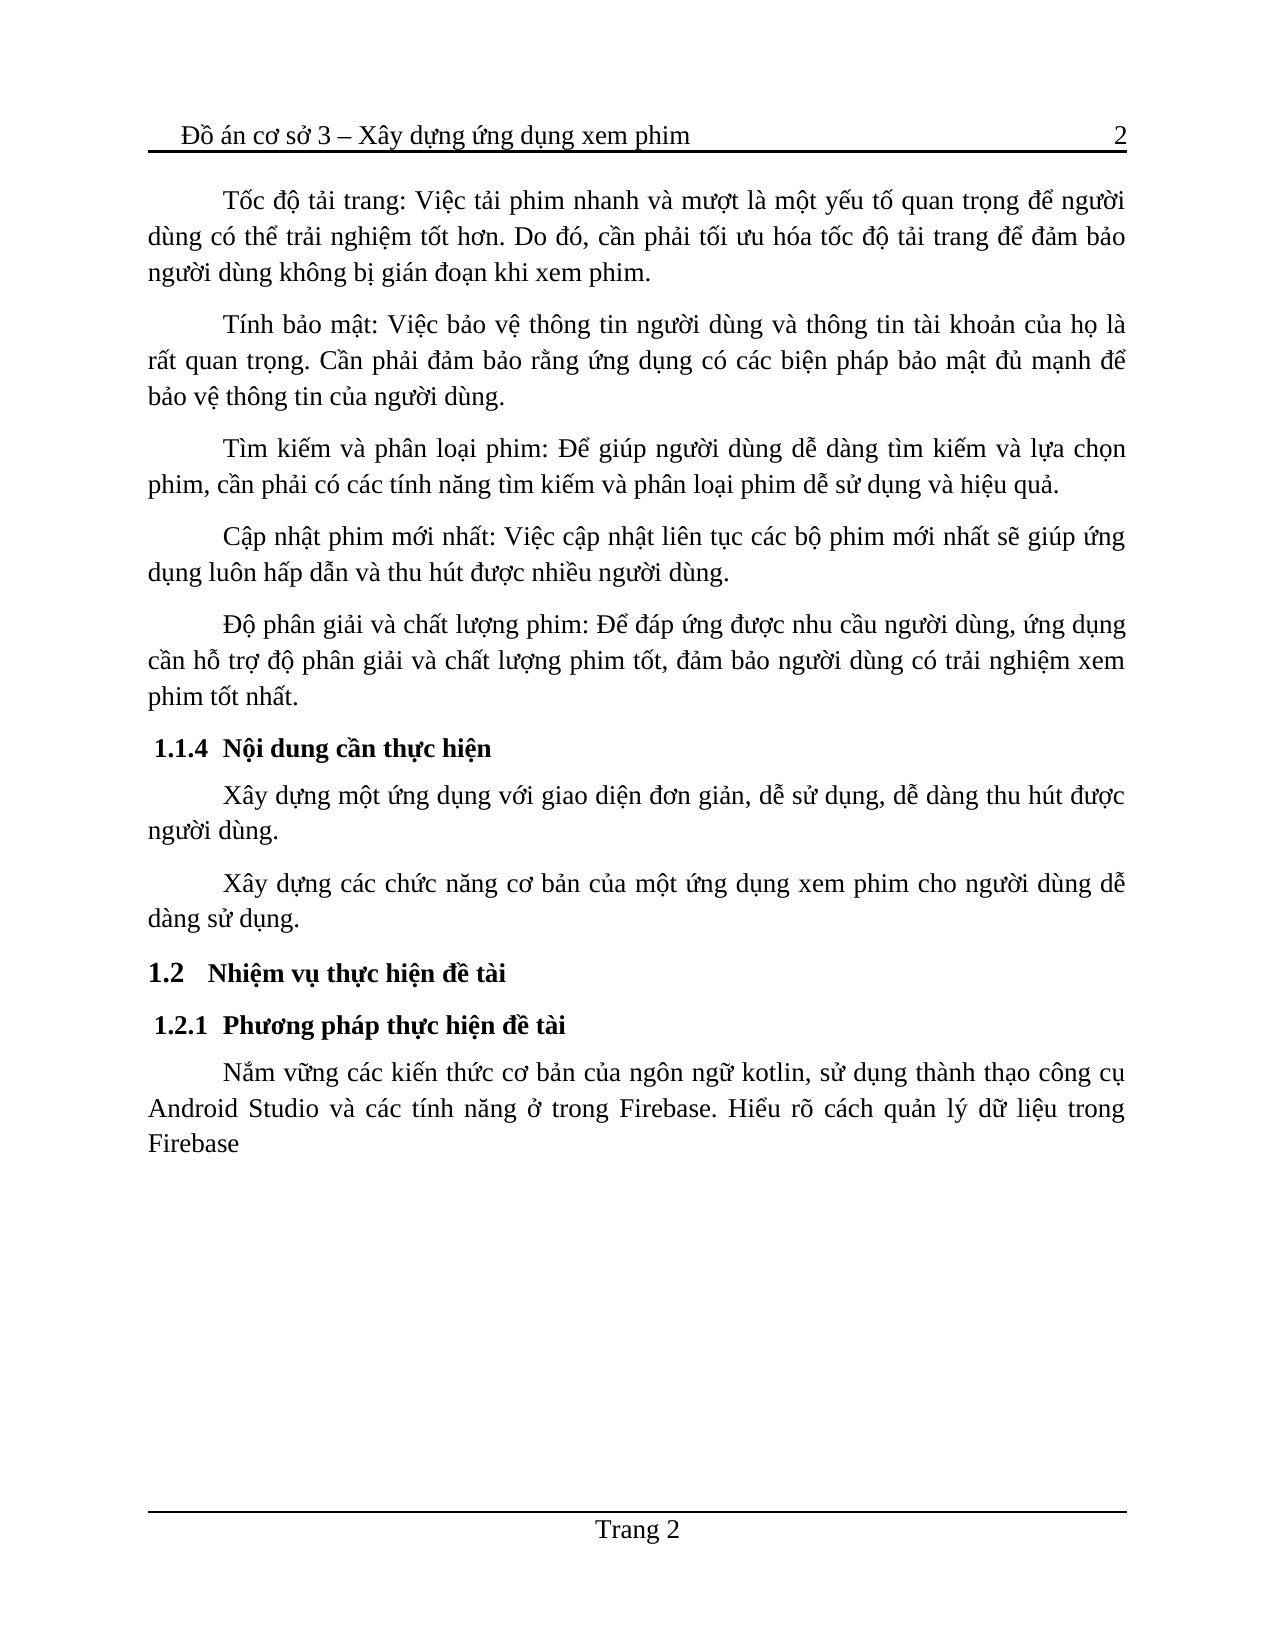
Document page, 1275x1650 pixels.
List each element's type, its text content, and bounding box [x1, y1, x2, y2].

text Nắm vững các kiến thức cơ bản của ngôn ngữ kotlin, sử dụng thành thạo công cụ Android Studio và các tính năng ở trong Firebase. Hiểu rõ cách quản lý dữ liệu trong Firebase [148, 1056, 1127, 1159]
text Xây dựng một ứng dụng với giao diện đơn giản, dễ sử dụng, dễ dàng thu hút được người dùng. [148, 779, 1127, 846]
text Tính bảo mật: Việc bảo vệ thông tin người dùng và thông tin tài khoản của họ là rất quan trọng. Cần phải đảm bảo rằng ứng dụng có các biện pháp bảo mật đủ mạnh để bảo vệ thông tin của người dùng. [148, 308, 1127, 411]
subtitle Nội dung cần thực hiện [154, 732, 1127, 763]
text Độ phân giải và chất lượng phim: Để đáp ứng được nhu cầu người dùng, ứng dụng cần hỗ trợ độ phân giải và chất lượng phim tốt, đảm bảo người dùng có trải nghiệm xem phim tốt nhất. [148, 608, 1127, 711]
text Tìm kiếm và phân loại phim: Để giúp người dùng dễ dàng tìm kiếm và lựa chọn phim, cần phải có các tính năng tìm kiếm và phân loại phim dễ sử dụng và hiệu quả. [148, 432, 1127, 499]
text Xây dựng các chức năng cơ bản của một ứng dụng xem phim cho người dùng dễ dàng sử dụng. [148, 867, 1127, 934]
subtitle Phương pháp thực hiện đề tài [154, 1009, 1127, 1041]
text Cập nhật phim mới nhất: Việc cập nhật liên tục các bộ phim mới nhất sẽ giúp ứng dụng luôn hấp dẫn và thu hút được nhiều người dùng. [148, 520, 1127, 587]
subtitle Nhiệm vụ thực hiện đề tài [148, 955, 1127, 988]
text Tốc độ tải trang: Việc tải phim nhanh và mượt là một yếu tố quan trọng để người dùng có thể trải nghiệm tốt hơn. Do đó, cần phải tối ưu hóa tốc độ tải trang để đảm bảo người dùng không bị gián đoạn khi xem phim. [148, 184, 1127, 287]
